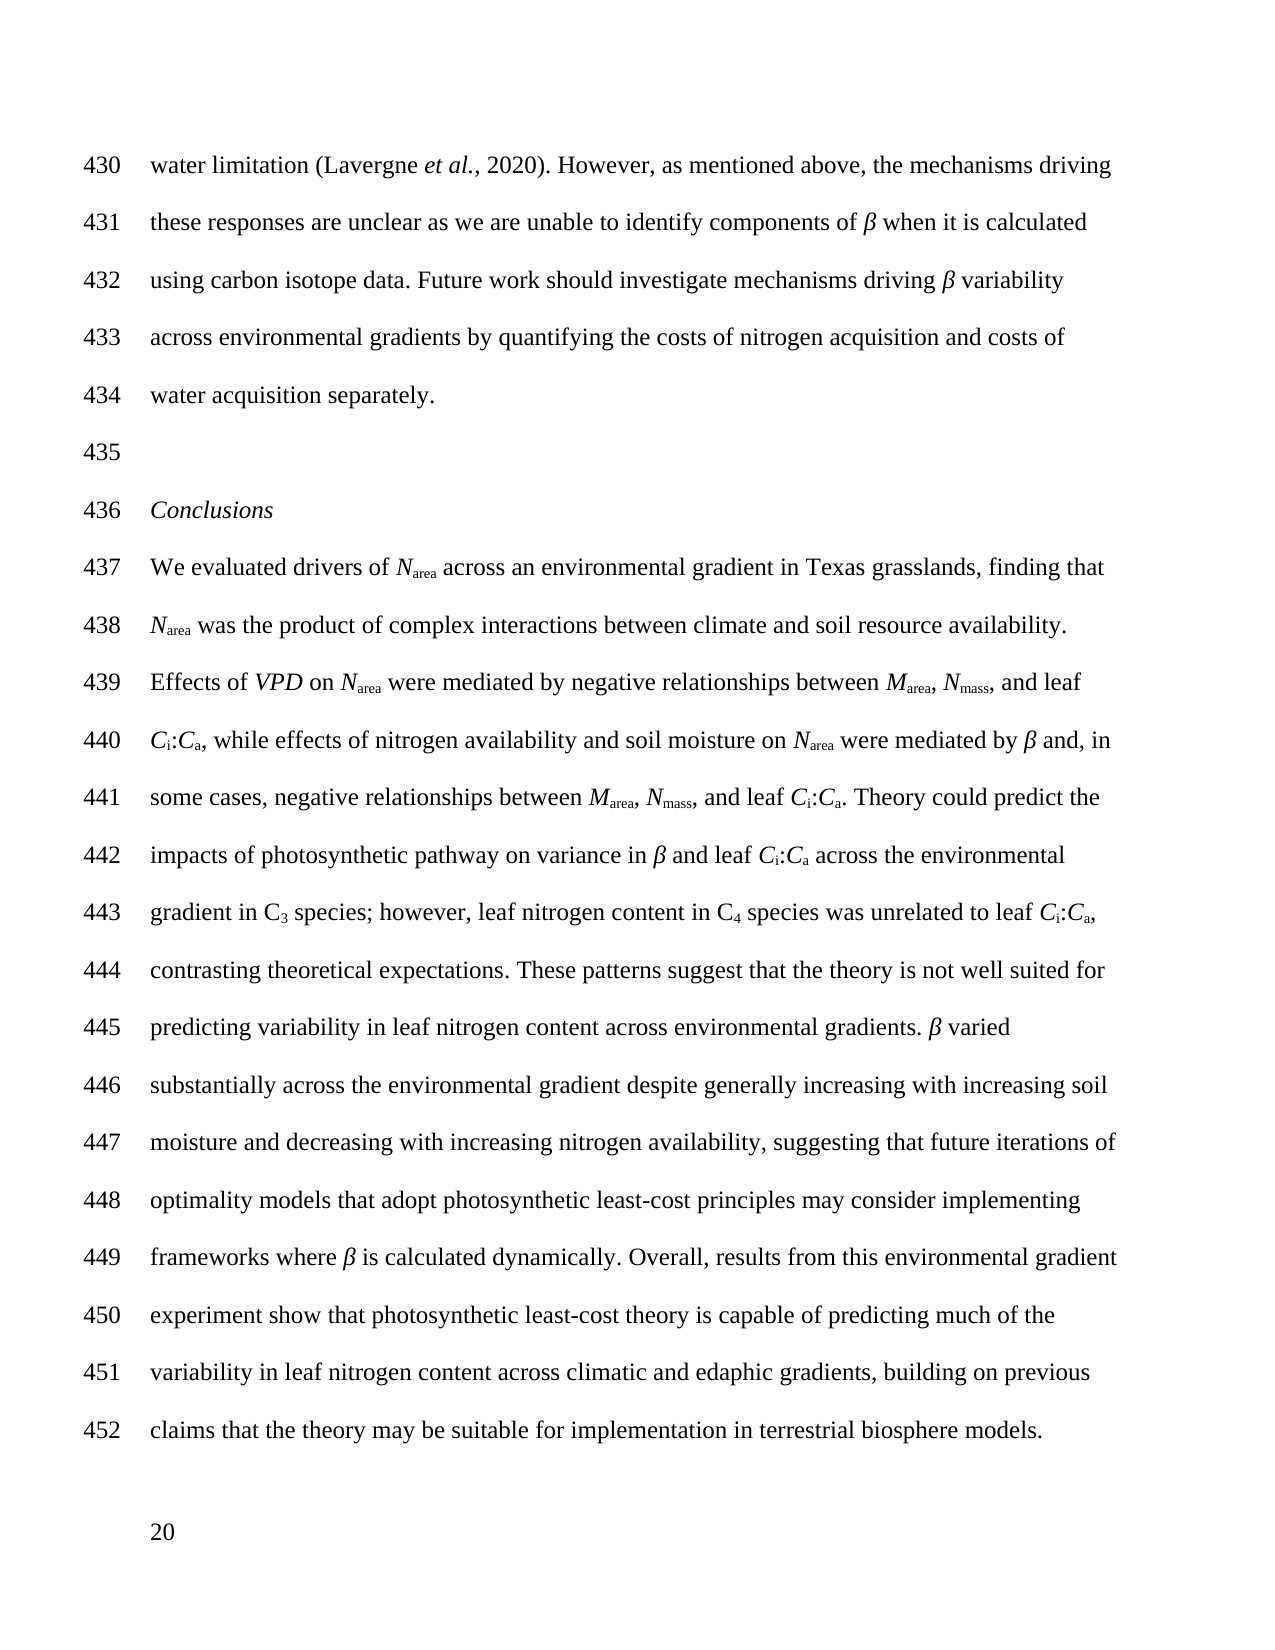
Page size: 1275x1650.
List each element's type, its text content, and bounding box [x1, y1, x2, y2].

text We evaluated drivers of Narea across an environmental gradient in Texas grasslands, finding that Narea was the product of complex interactions between climate and soil resource availability. Effects of VPD on Narea were mediated by negative relationships between Marea, Nmass, and leaf Ci:Ca, while effects of nitrogen availability and soil moisture on Narea were mediated by β and, in some cases, negative relationships between Marea, Nmass, and leaf Ci:Ca. Theory could predict the impacts of photosynthetic pathway on variance in β and leaf Ci:Ca across the environmental gradient in C3 species; however, leaf nitrogen content in C4 species was unrelated to leaf Ci:Ca, contrasting theoretical expectations. These patterns suggest that the theory is not well suited for predicting variability in leaf nitrogen content across environmental gradients. β varied substantially across the environmental gradient despite generally increasing with increasing soil moisture and decreasing with increasing nitrogen availability, suggesting that future iterations of optimality models that adopt photosynthetic least-cost principles may consider implementing frameworks where β is calculated dynamically. Overall, results from this environmental gradient experiment show that photosynthetic least-cost theory is capable of predicting much of the variability in leaf nitrogen content across climatic and edaphic gradients, building on previous claims that the theory may be suitable for implementation in terrestrial biosphere models. [150, 552, 1125, 1444]
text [150, 150, 1125, 409]
text Conclusions [150, 495, 1125, 524]
